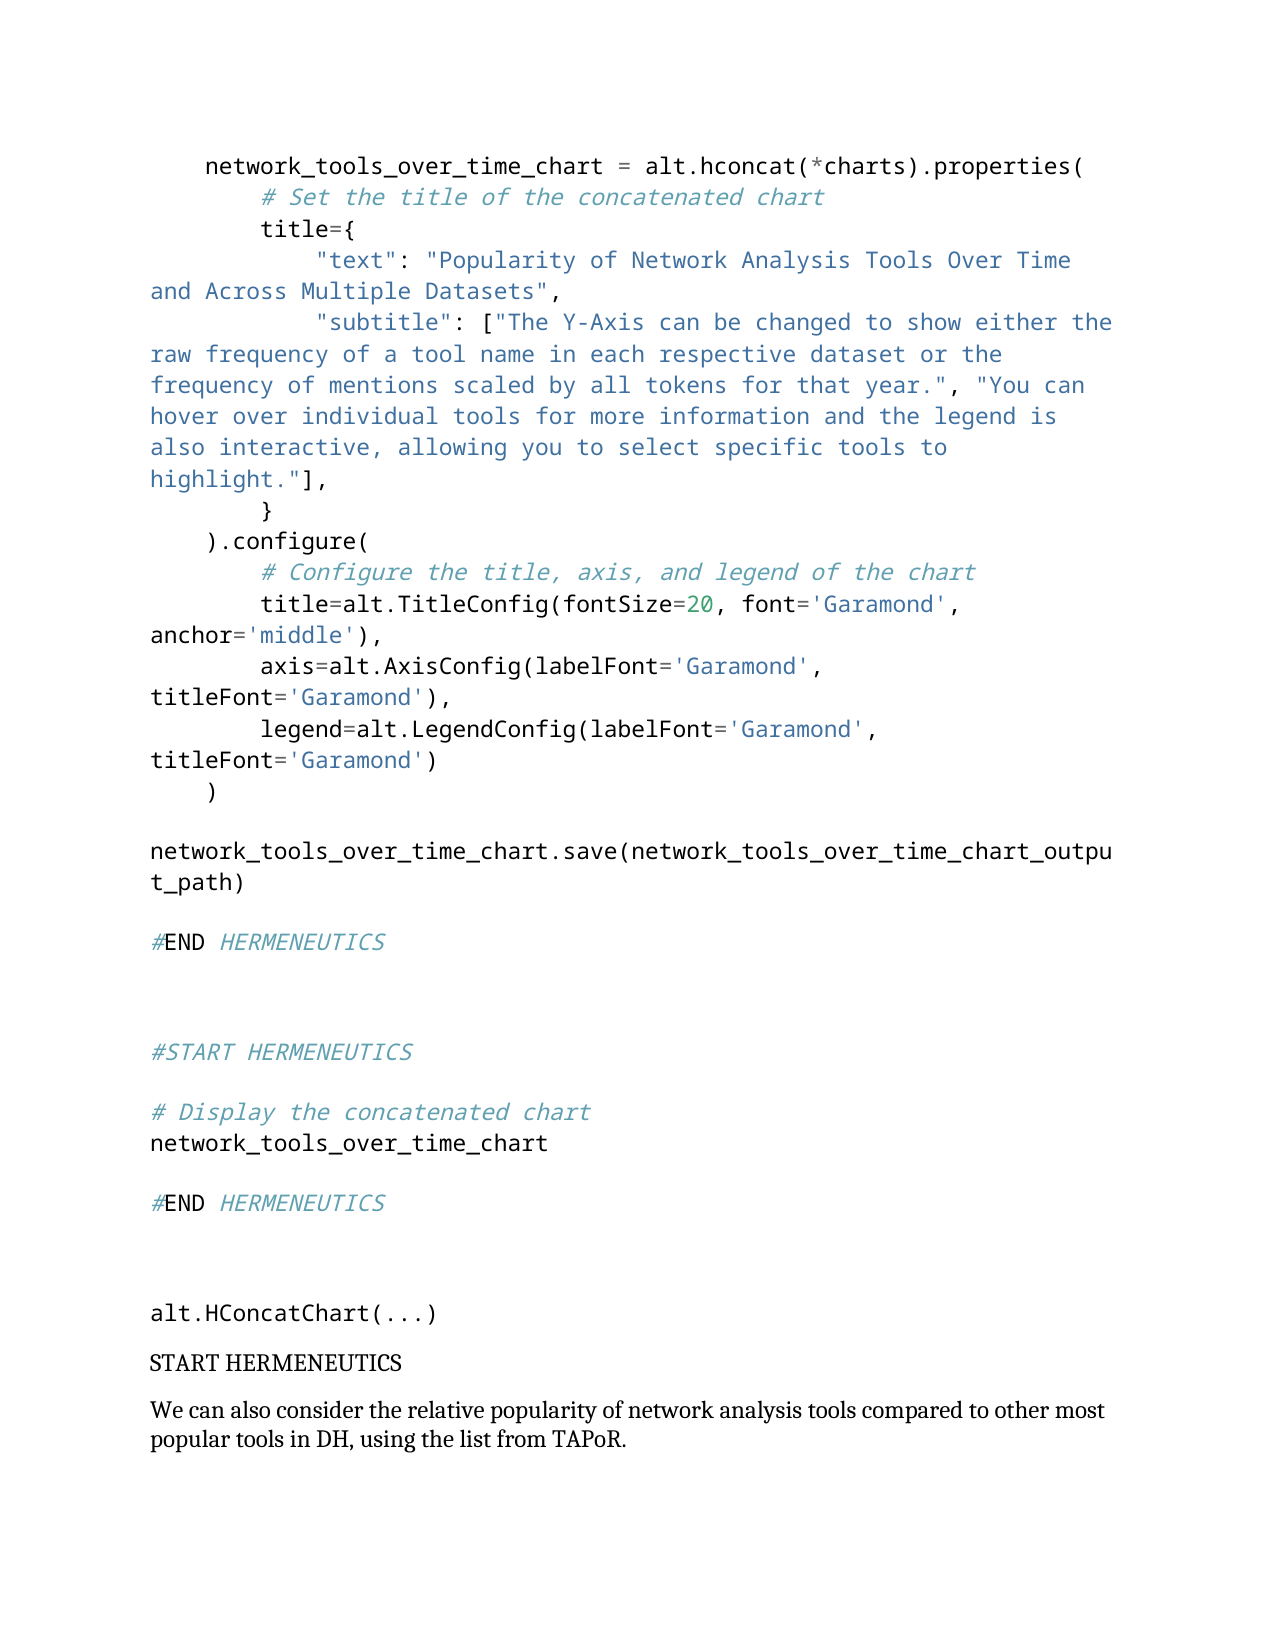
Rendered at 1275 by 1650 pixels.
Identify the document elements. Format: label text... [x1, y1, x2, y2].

text START HERMENEUTICS [150, 1349, 1125, 1377]
text alt.HConcatChart(...) [150, 1297, 1125, 1328]
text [150, 150, 1125, 1015]
text #START HERMENEUTICS # Display the concatenated chart network_tools_over_time_chart #END HERMENEUTICS [150, 1036, 1125, 1276]
text We can also consider the relative popularity of network analysis tools compared to other most popular tools in DH, using the list from TAPoR. [150, 1396, 1125, 1454]
